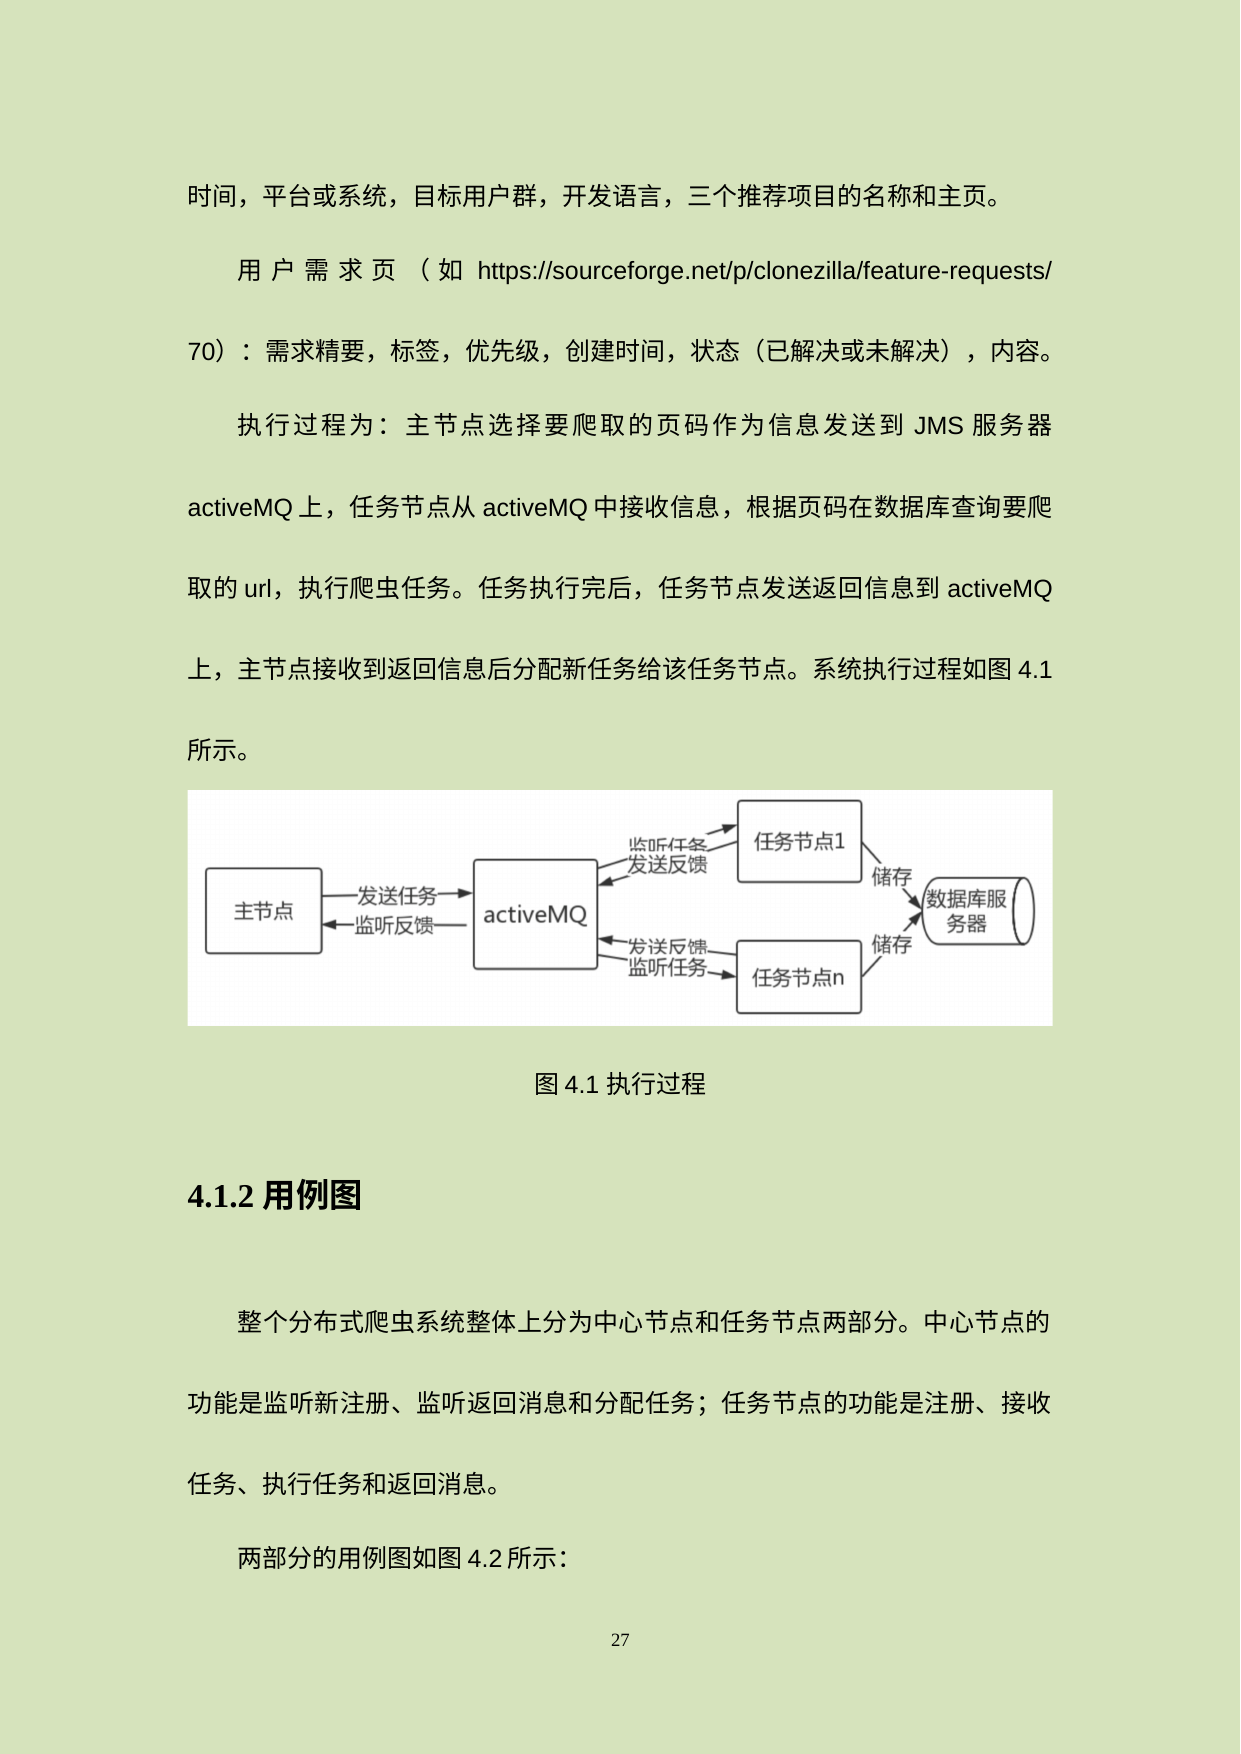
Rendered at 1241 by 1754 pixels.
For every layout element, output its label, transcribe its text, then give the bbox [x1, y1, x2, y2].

text 整个分布式爬虫系统整体上分为中心节点和任务节点两部分。中心节点的功能是监听新注册、监听返回消息和分配任务；任务节点的功能是注册、接收任务、执行任务和返回消息。 [187, 1288, 1053, 1515]
picture [187, 790, 1053, 1026]
text 用户需求页（如https://sourceforge.net/p/clonezilla/feature-requests/70）：需求精要，标签，优先级，创建时间，状态（已解决或未解决），内容。 [187, 236, 1053, 382]
subtitle 4.1.2 用例图 [187, 1161, 1053, 1226]
text 两部分的用例图如图4.2所示： [187, 1524, 1053, 1589]
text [187, 162, 1053, 227]
text 执行过程为：主节点选择要爬取的页码作为信息发送到JMS服务器activeMQ上，任务节点从activeMQ中接收信息，根据页码在数据库查询要爬取的url，执行爬虫任务。任务执行完后，任务节点发送返回信息到activeMQ上，主节点接收到返回信息后分配新任务给该任务节点。系统执行过程如图4.1所示。 [187, 391, 1053, 781]
text 图4.1 执行过程 [187, 1050, 1053, 1115]
